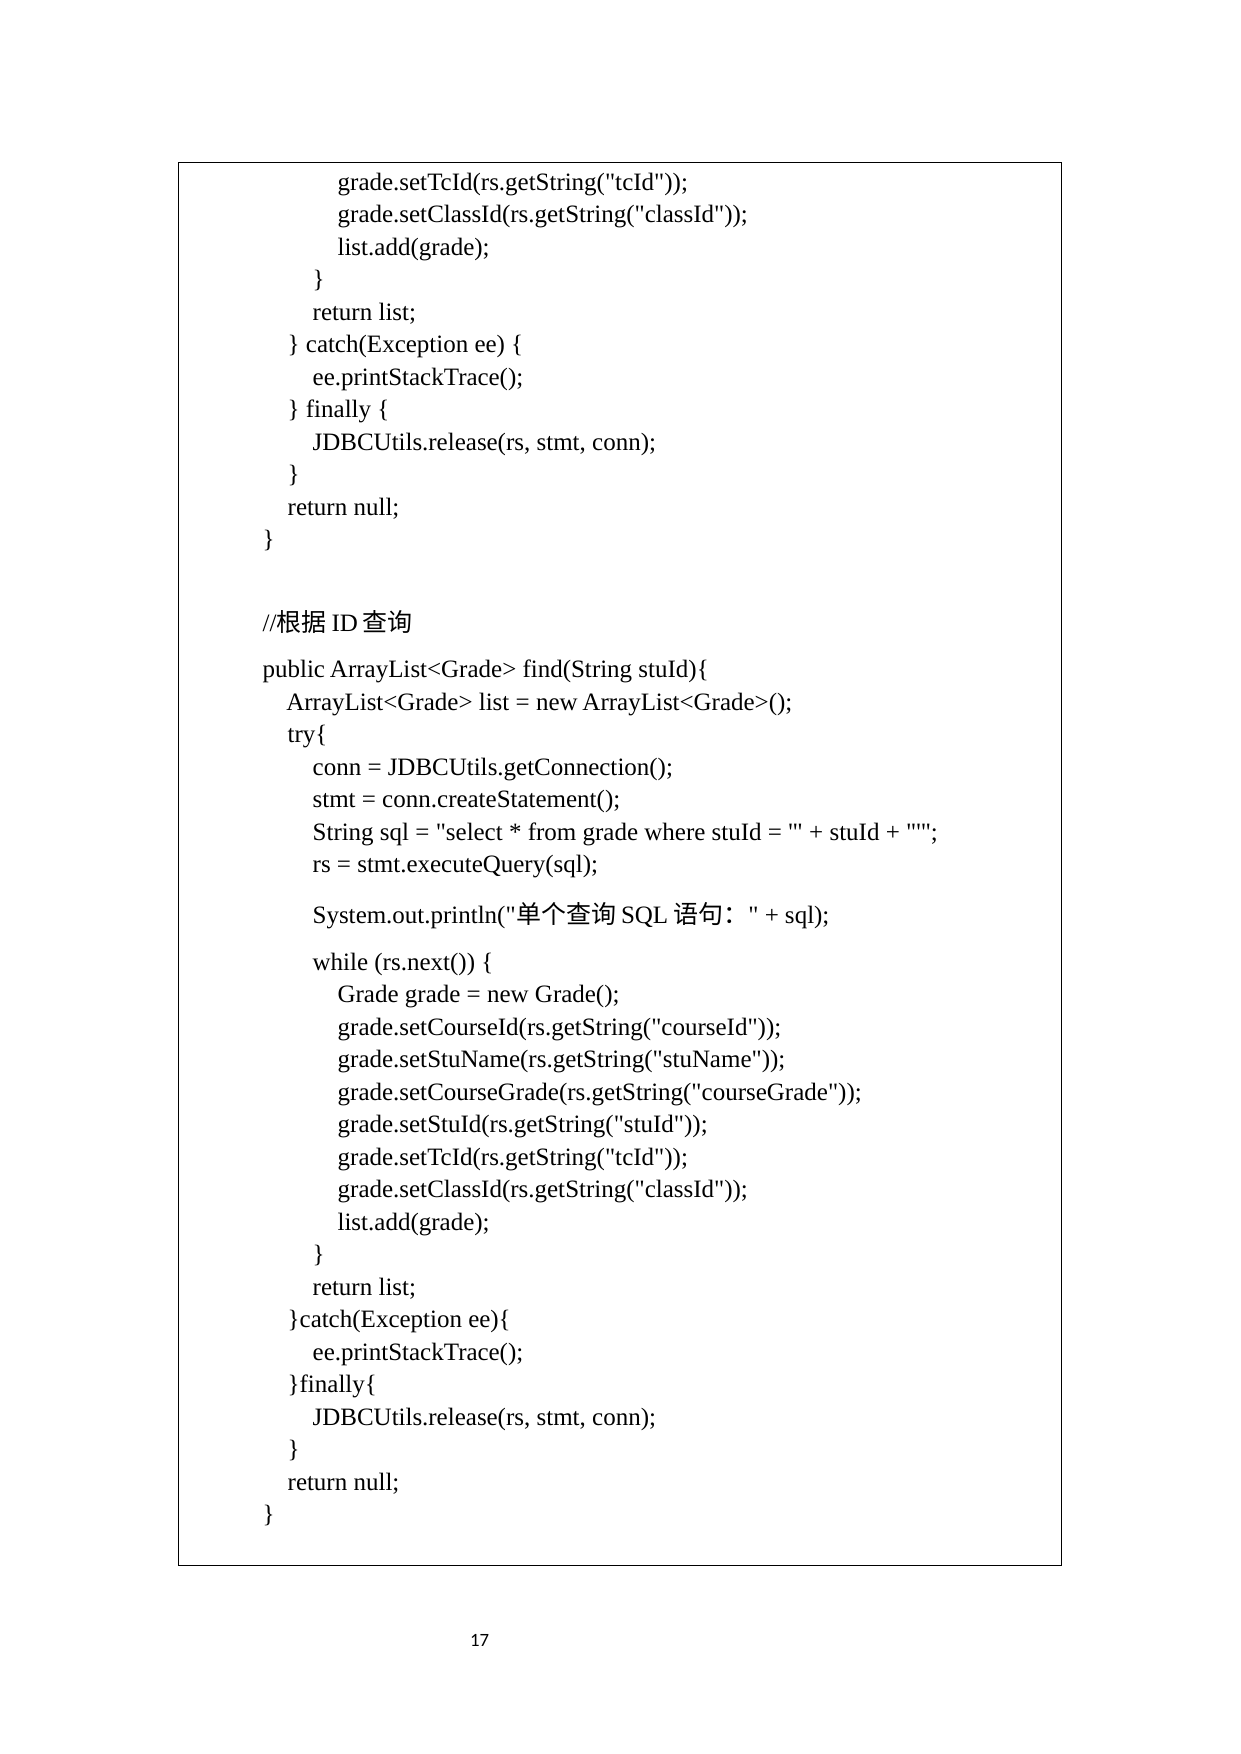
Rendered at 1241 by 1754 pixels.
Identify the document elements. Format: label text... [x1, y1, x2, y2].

text return list; [187, 1270, 1053, 1303]
text grade.setStuId(rs.getString("stuId")); [187, 1108, 1053, 1140]
text JDBCUtils.release(rs, stmt, conn); [187, 425, 1053, 458]
text list.add(grade); [187, 1205, 1053, 1238]
text grade.setCourseGrade(rs.getString("courseGrade")); [187, 1075, 1053, 1108]
text } [187, 1238, 1053, 1270]
text ee.printStackTrace(); [187, 360, 1053, 393]
text System.out.println("单个查询SQL语句：" + sql); [187, 880, 1053, 945]
text grade.setClassId(rs.getString("classId")); [187, 198, 1053, 230]
text } [187, 1433, 1053, 1465]
text return list; [187, 295, 1053, 328]
text grade.setStuName(rs.getString("stuName")); [187, 1043, 1053, 1075]
text grade.setTcId(rs.getString("tcId")); [179, 163, 1061, 198]
text } [187, 523, 1053, 555]
text String sql = "select * from grade where stuId = '" + stuId + "'"; [187, 815, 1053, 848]
text grade.setCourseId(rs.getString("courseId")); [187, 1010, 1053, 1043]
text } [187, 458, 1053, 490]
text ee.printStackTrace(); [187, 1335, 1053, 1368]
text try{ [187, 718, 1053, 750]
text } finally { [187, 393, 1053, 425]
text Grade grade = new Grade(); [187, 978, 1053, 1010]
text public ArrayList<Grade> find(String stuId){ [187, 653, 1053, 685]
text } [187, 1498, 1053, 1530]
text rs = stmt.executeQuery(sql); [187, 848, 1053, 880]
text conn = JDBCUtils.getConnection(); [187, 750, 1053, 783]
text } [187, 263, 1053, 295]
text ArrayList<Grade> list = new ArrayList<Grade>(); [187, 685, 1053, 718]
text }finally{ [187, 1368, 1053, 1400]
text //根据ID查询 [187, 588, 1053, 653]
text grade.setClassId(rs.getString("classId")); [187, 1173, 1053, 1205]
text return null; [187, 490, 1053, 523]
text while (rs.next()) { [187, 945, 1053, 978]
text list.add(grade); [187, 230, 1053, 263]
text }catch(Exception ee){ [187, 1303, 1053, 1335]
text grade.setTcId(rs.getString("tcId")); [187, 1140, 1053, 1173]
text return null; [187, 1465, 1053, 1498]
text JDBCUtils.release(rs, stmt, conn); [187, 1400, 1053, 1433]
text stmt = conn.createStatement(); [187, 783, 1053, 815]
text } catch(Exception ee) { [187, 328, 1053, 360]
